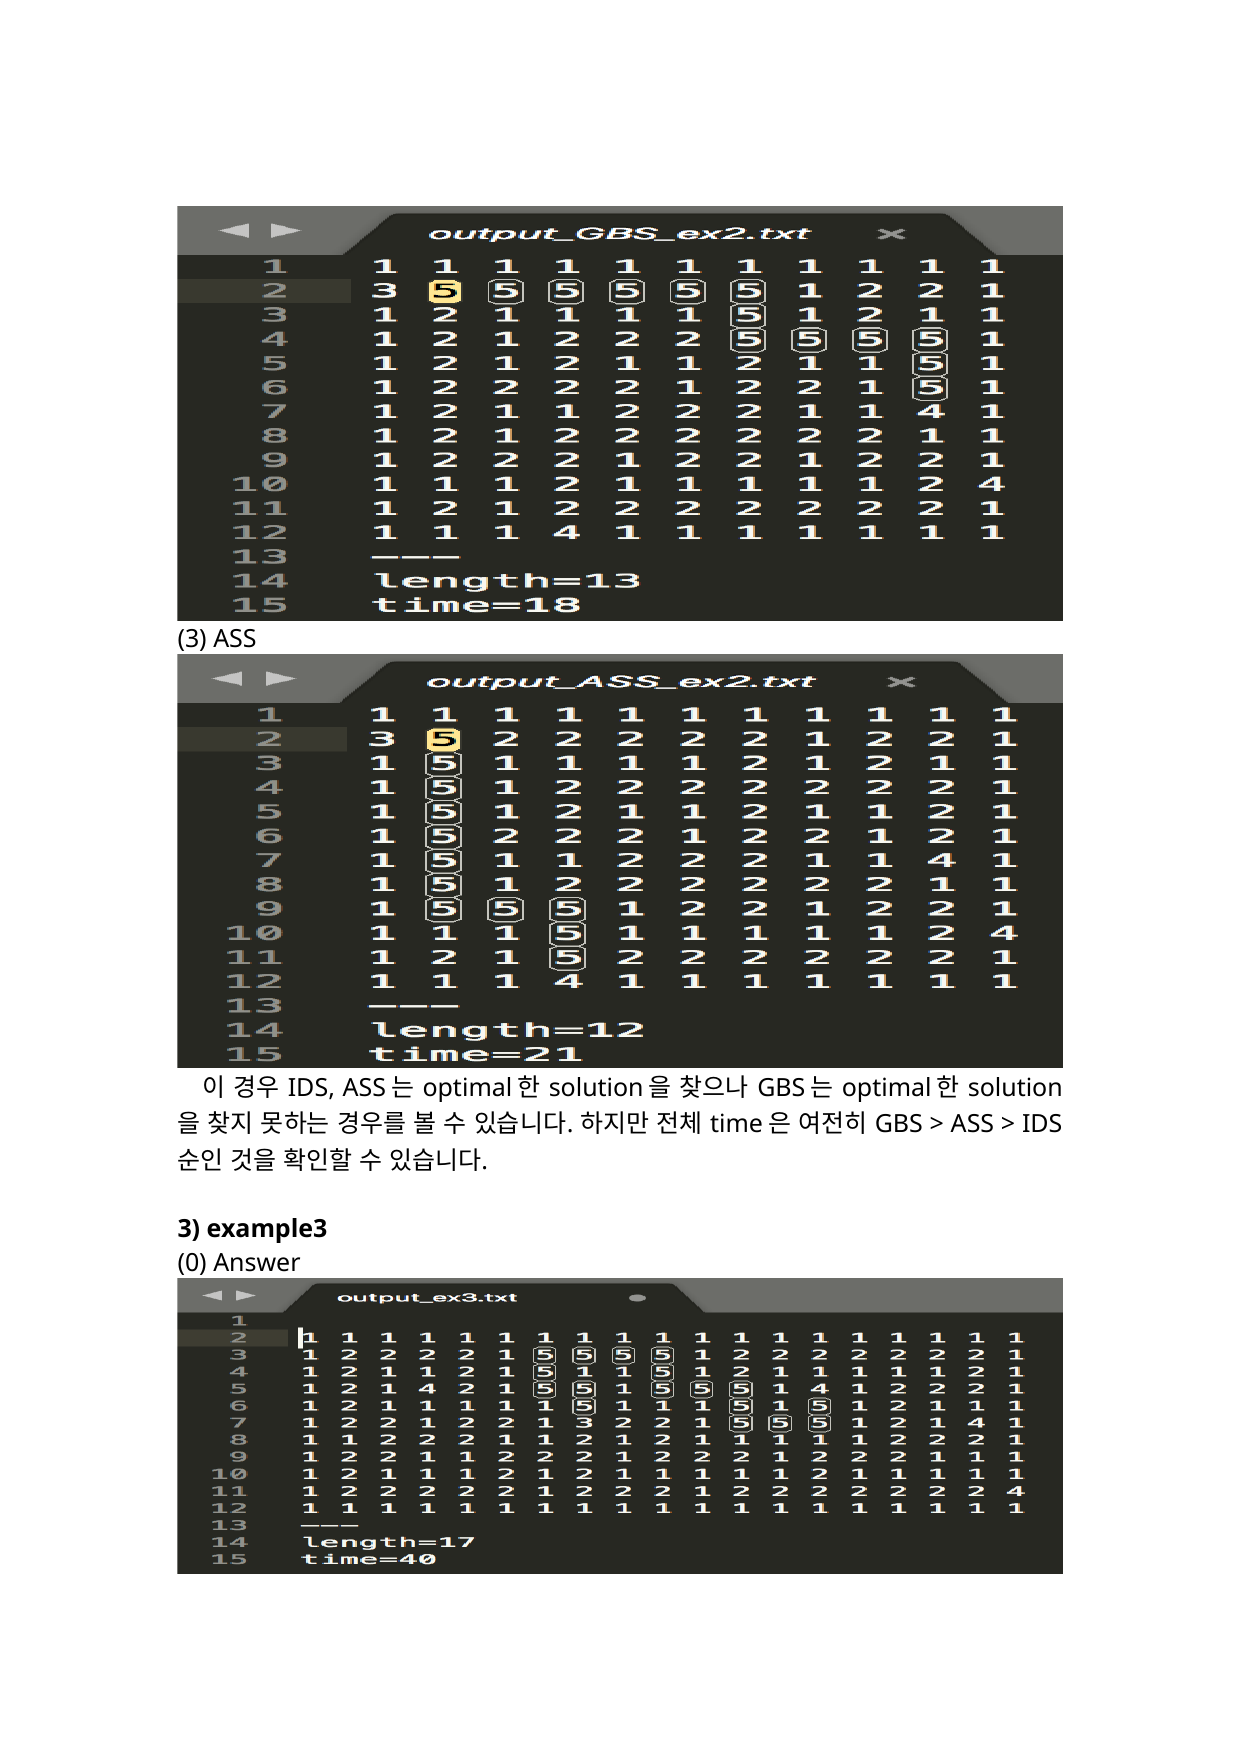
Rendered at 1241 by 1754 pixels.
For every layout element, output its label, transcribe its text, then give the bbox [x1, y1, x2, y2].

text (0) Answer [177, 1244, 1063, 1278]
text (3) ASS [177, 621, 1063, 654]
text 3) example3 [177, 1211, 1063, 1244]
picture [177, 206, 1063, 621]
picture [177, 1278, 1063, 1574]
text 이 경우 IDS, ASS는 optimal한 solution을 찾으나 GBS는 optimal한 solution을 찾지 못하는 경우를 볼 수 있습니다. 하지만 전체 time은 여전히 GBS > ASS > IDS 순인 것을 확인할 수 있습니다. [177, 1068, 1063, 1176]
picture [177, 654, 1063, 1068]
